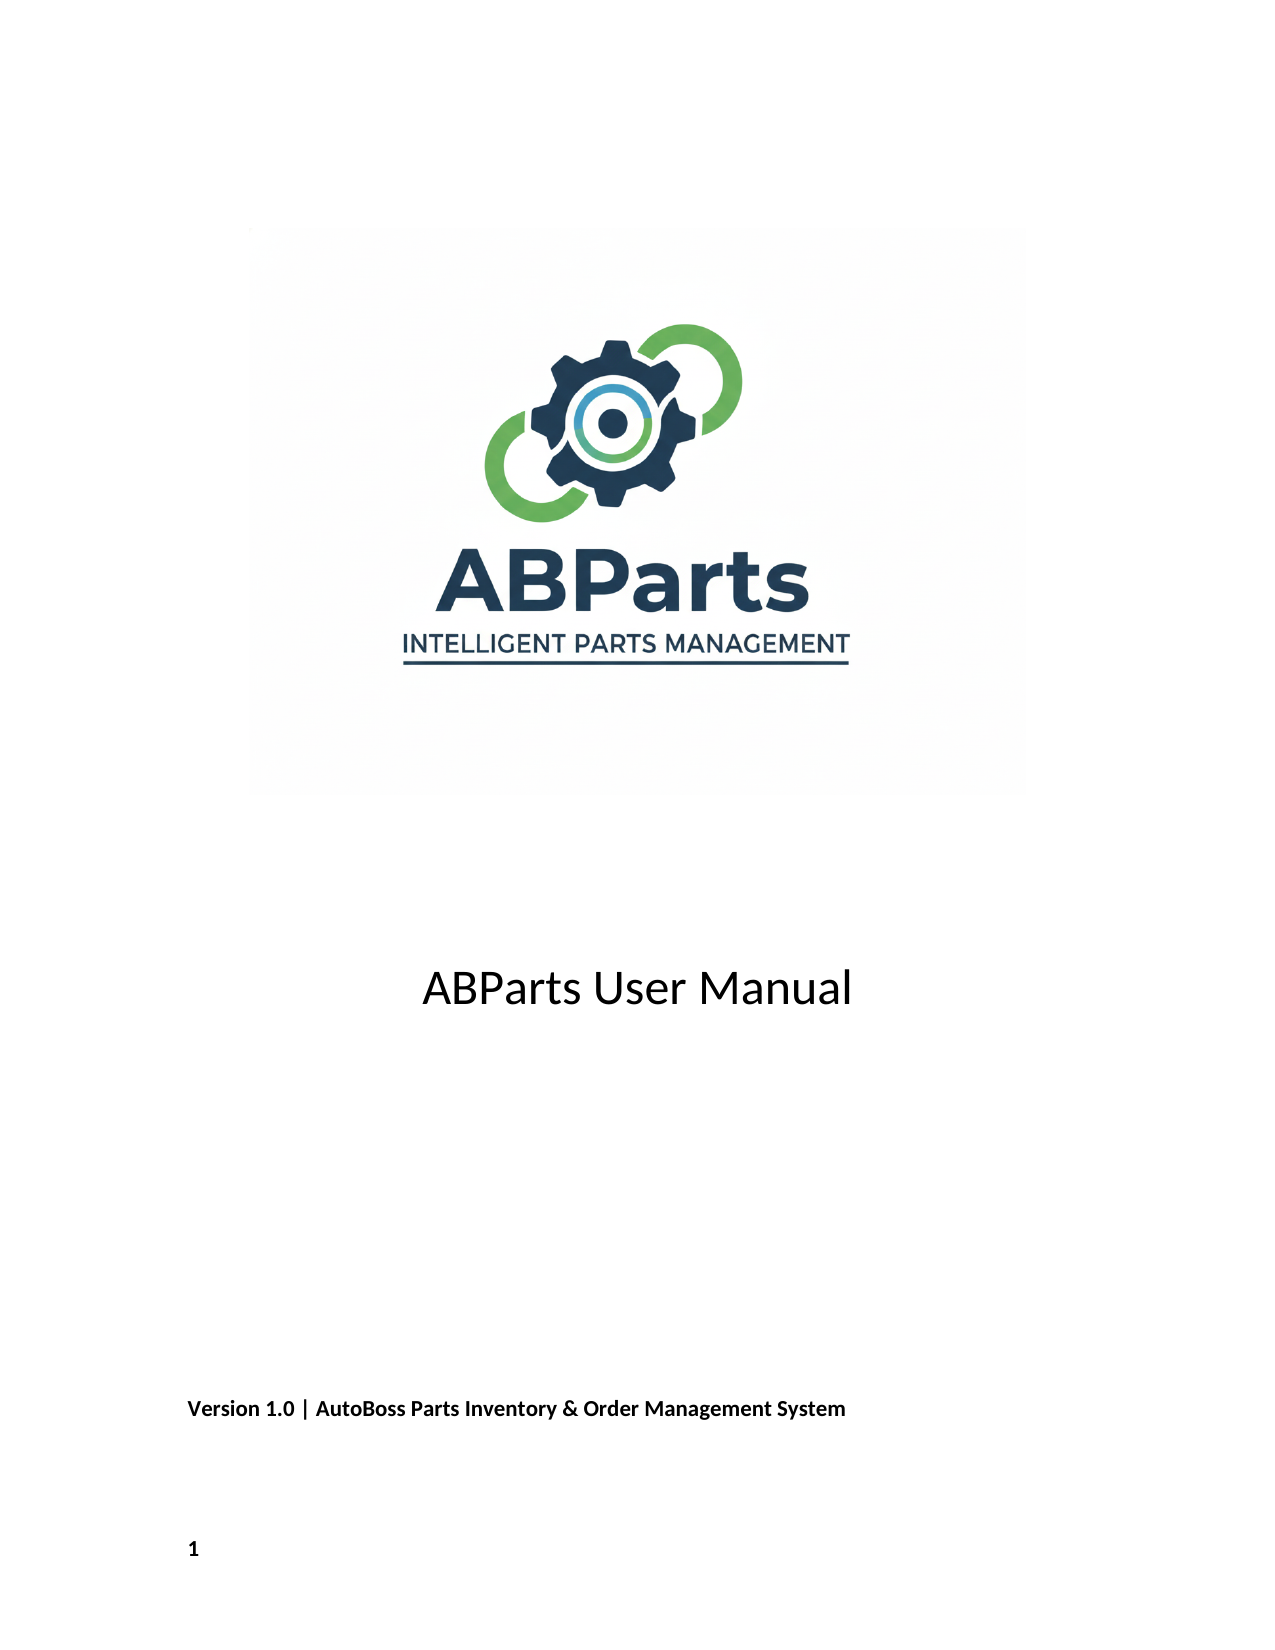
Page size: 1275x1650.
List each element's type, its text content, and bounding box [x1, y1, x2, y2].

picture [249, 228, 1026, 795]
subtitle ABParts User Manual [187, 956, 1087, 1017]
text Version 1.0 | AutoBoss Parts Inventory & Order Management System [187, 1394, 1087, 1422]
